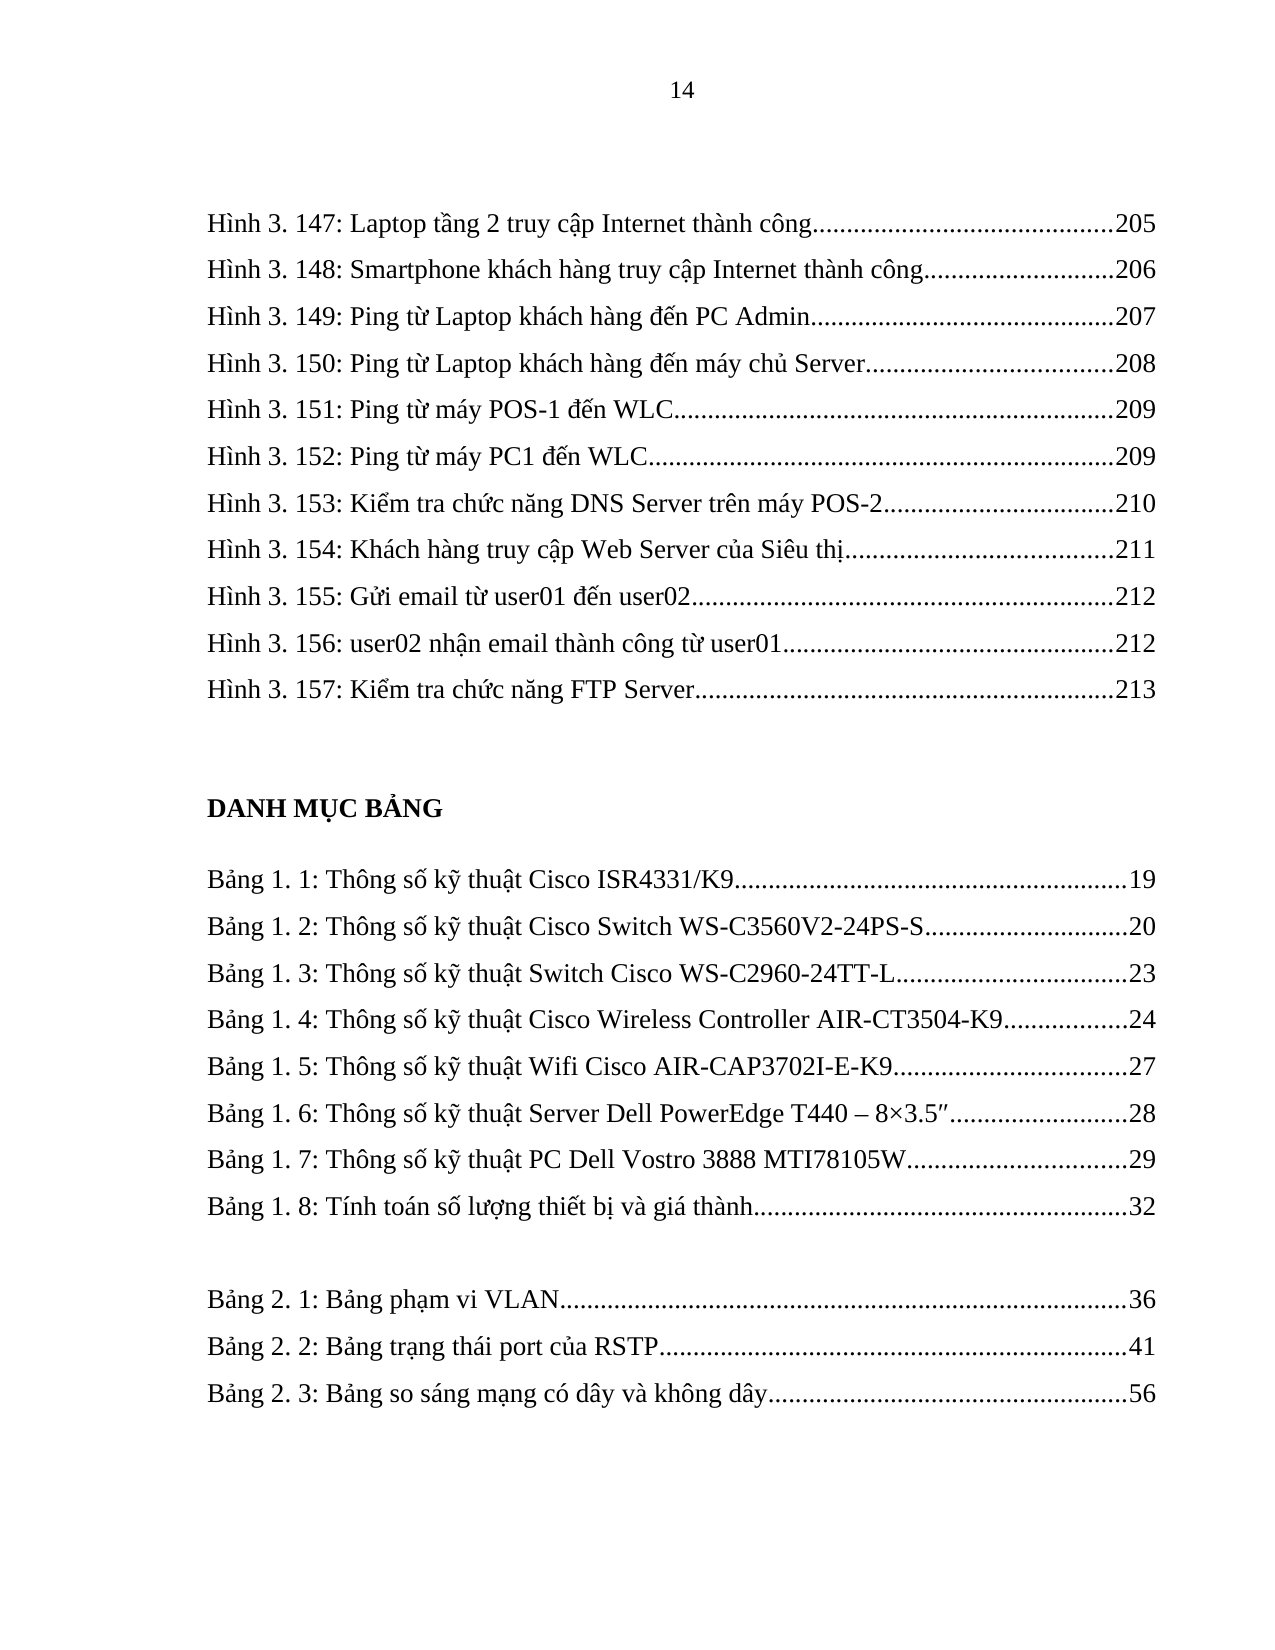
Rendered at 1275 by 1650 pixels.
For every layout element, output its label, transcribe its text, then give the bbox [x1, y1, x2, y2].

text Bảng 1. 5: Thông số kỹ thuật Wifi Cisco AIR-CAP3702I-E-K9 27 [207, 1050, 1157, 1081]
text Bảng 1. 8: Tính toán số lượng thiết bị và giá thành 32 [207, 1190, 1157, 1221]
text Hình 3. 149: Ping từ Laptop khách hàng đến PC Admin 207 [207, 300, 1157, 331]
text Hình 3. 154: Khách hàng truy cập Web Server của Siêu thị 211 [207, 533, 1157, 564]
text Hình 3. 157: Kiểm tra chức năng FTP Server 213 [207, 673, 1157, 704]
text Bảng 1. 4: Thông số kỹ thuật Cisco Wireless Controller AIR-CT3504-K9 24 [207, 1003, 1157, 1034]
text Hình 3. 147: Laptop tầng 2 truy cập Internet thành công 205 [207, 207, 1157, 238]
text Bảng 2. 2: Bảng trạng thái port của RSTP 41 [207, 1330, 1157, 1361]
text Bảng 2. 1: Bảng phạm vi VLAN 36 [207, 1283, 1157, 1314]
text Hình 3. 152: Ping từ máy PC1 đến WLC 209 [207, 440, 1157, 471]
text Hình 3. 148: Smartphone khách hàng truy cập Internet thành công 206 [207, 253, 1157, 284]
text Hình 3. 155: Gửi email từ user01 đến user02 212 [207, 580, 1157, 611]
text Bảng 1. 2: Thông số kỹ thuật Cisco Switch WS-C3560V2-24PS-S 20 [207, 910, 1157, 941]
text Hình 3. 153: Kiểm tra chức năng DNS Server trên máy POS-2 210 [207, 487, 1157, 518]
text Hình 3. 151: Ping từ máy POS-1 đến WLC 209 [207, 393, 1157, 424]
text Hình 3. 156: user02 nhận email thành công từ user01 212 [207, 627, 1157, 658]
text Bảng 1. 7: Thông số kỹ thuật PC Dell Vostro 3888 MTI78105W 29 [207, 1143, 1157, 1174]
text Bảng 1. 1: Thông số kỹ thuật Cisco ISR4331/K9 19 [207, 863, 1157, 894]
text DANH MỤC BẢNG [207, 792, 1157, 823]
text Bảng 1. 3: Thông số kỹ thuật Switch Cisco WS-C2960-24TT-L 23 [207, 957, 1157, 988]
text Bảng 1. 6: Thông số kỹ thuật Server Dell PowerEdge T440 – 8×3.5″ 28 [207, 1097, 1157, 1128]
text Hình 3. 150: Ping từ Laptop khách hàng đến máy chủ Server 208 [207, 347, 1157, 378]
text Bảng 2. 3: Bảng so sáng mạng có dây và không dây 56 [207, 1377, 1157, 1408]
